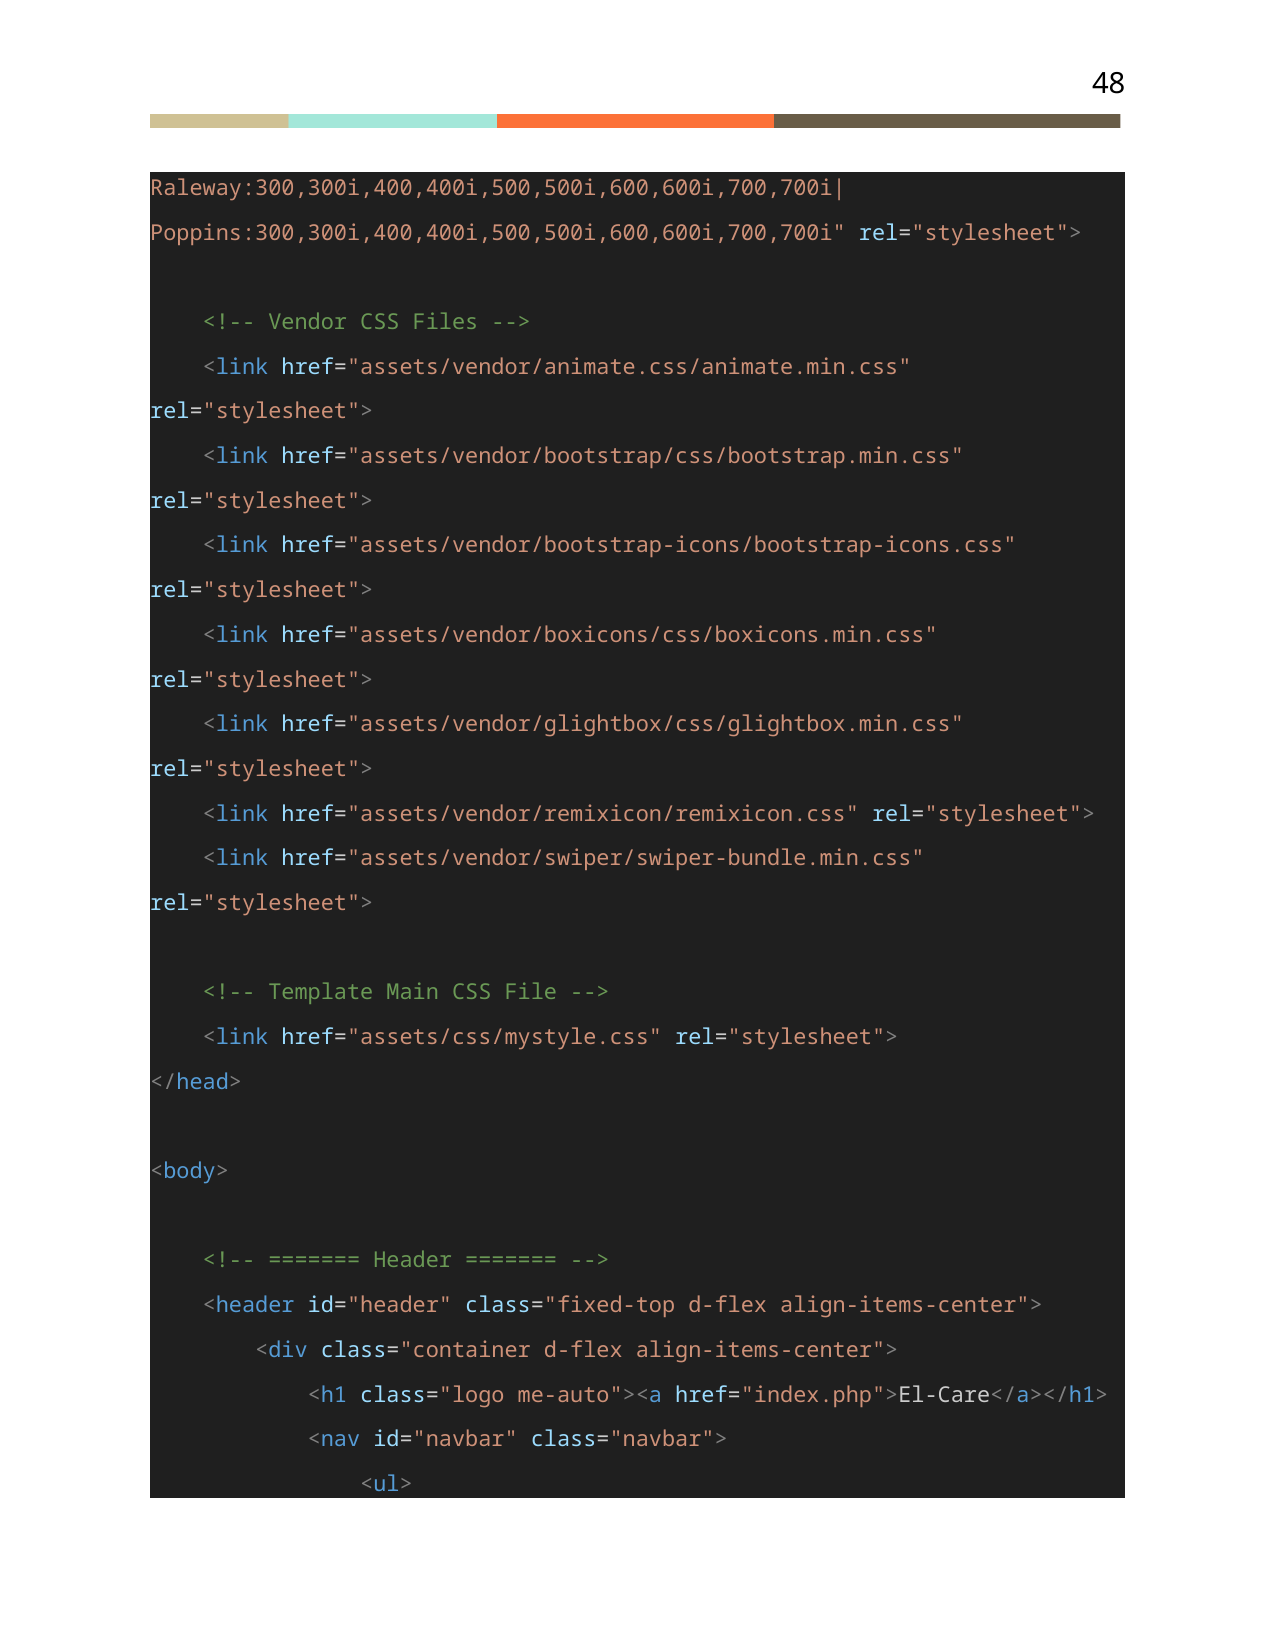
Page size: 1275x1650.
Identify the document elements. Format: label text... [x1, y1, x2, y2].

text <link href="assets/css/mystyle.css" rel="stylesheet"> [150, 1021, 1125, 1051]
text </head> [150, 1066, 1125, 1096]
text <!-- ======= Header ======= --> [150, 1244, 1125, 1274]
text <nav id="navbar" class="navbar"> [150, 1423, 1125, 1453]
text <link href="assets/vendor/boxicons/css/boxicons.min.css" rel="stylesheet"> [150, 619, 1125, 693]
text <!-- Vendor CSS Files --> [150, 306, 1125, 336]
text <link href="assets/vendor/remixicon/remixicon.css" rel="stylesheet"> [150, 798, 1125, 827]
text <h1 class="logo me-auto"><a href="index.php">El-Care</a></h1> [150, 1378, 1125, 1408]
text <link href="assets/vendor/animate.css/animate.min.css" rel="stylesheet"> [150, 351, 1125, 425]
picture [150, 114, 1121, 128]
text <!-- Template Main CSS File --> [150, 976, 1125, 1006]
text <header id="header" class="fixed-top d-flex align-items-center"> [150, 1289, 1125, 1319]
text <body> [150, 1155, 1125, 1185]
text <div class="container d-flex align-items-center"> [150, 1334, 1125, 1364]
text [150, 172, 1125, 246]
text <ul> [150, 1468, 1125, 1498]
text <link href="assets/vendor/swiper/swiper-bundle.min.css" rel="stylesheet"> [150, 842, 1125, 917]
text <link href="assets/vendor/bootstrap/css/bootstrap.min.css" rel="stylesheet"> [150, 440, 1125, 514]
text <link href="assets/vendor/glightbox/css/glightbox.min.css" rel="stylesheet"> [150, 708, 1125, 783]
text <link href="assets/vendor/bootstrap-icons/bootstrap-icons.css" rel="stylesheet"> [150, 529, 1125, 604]
